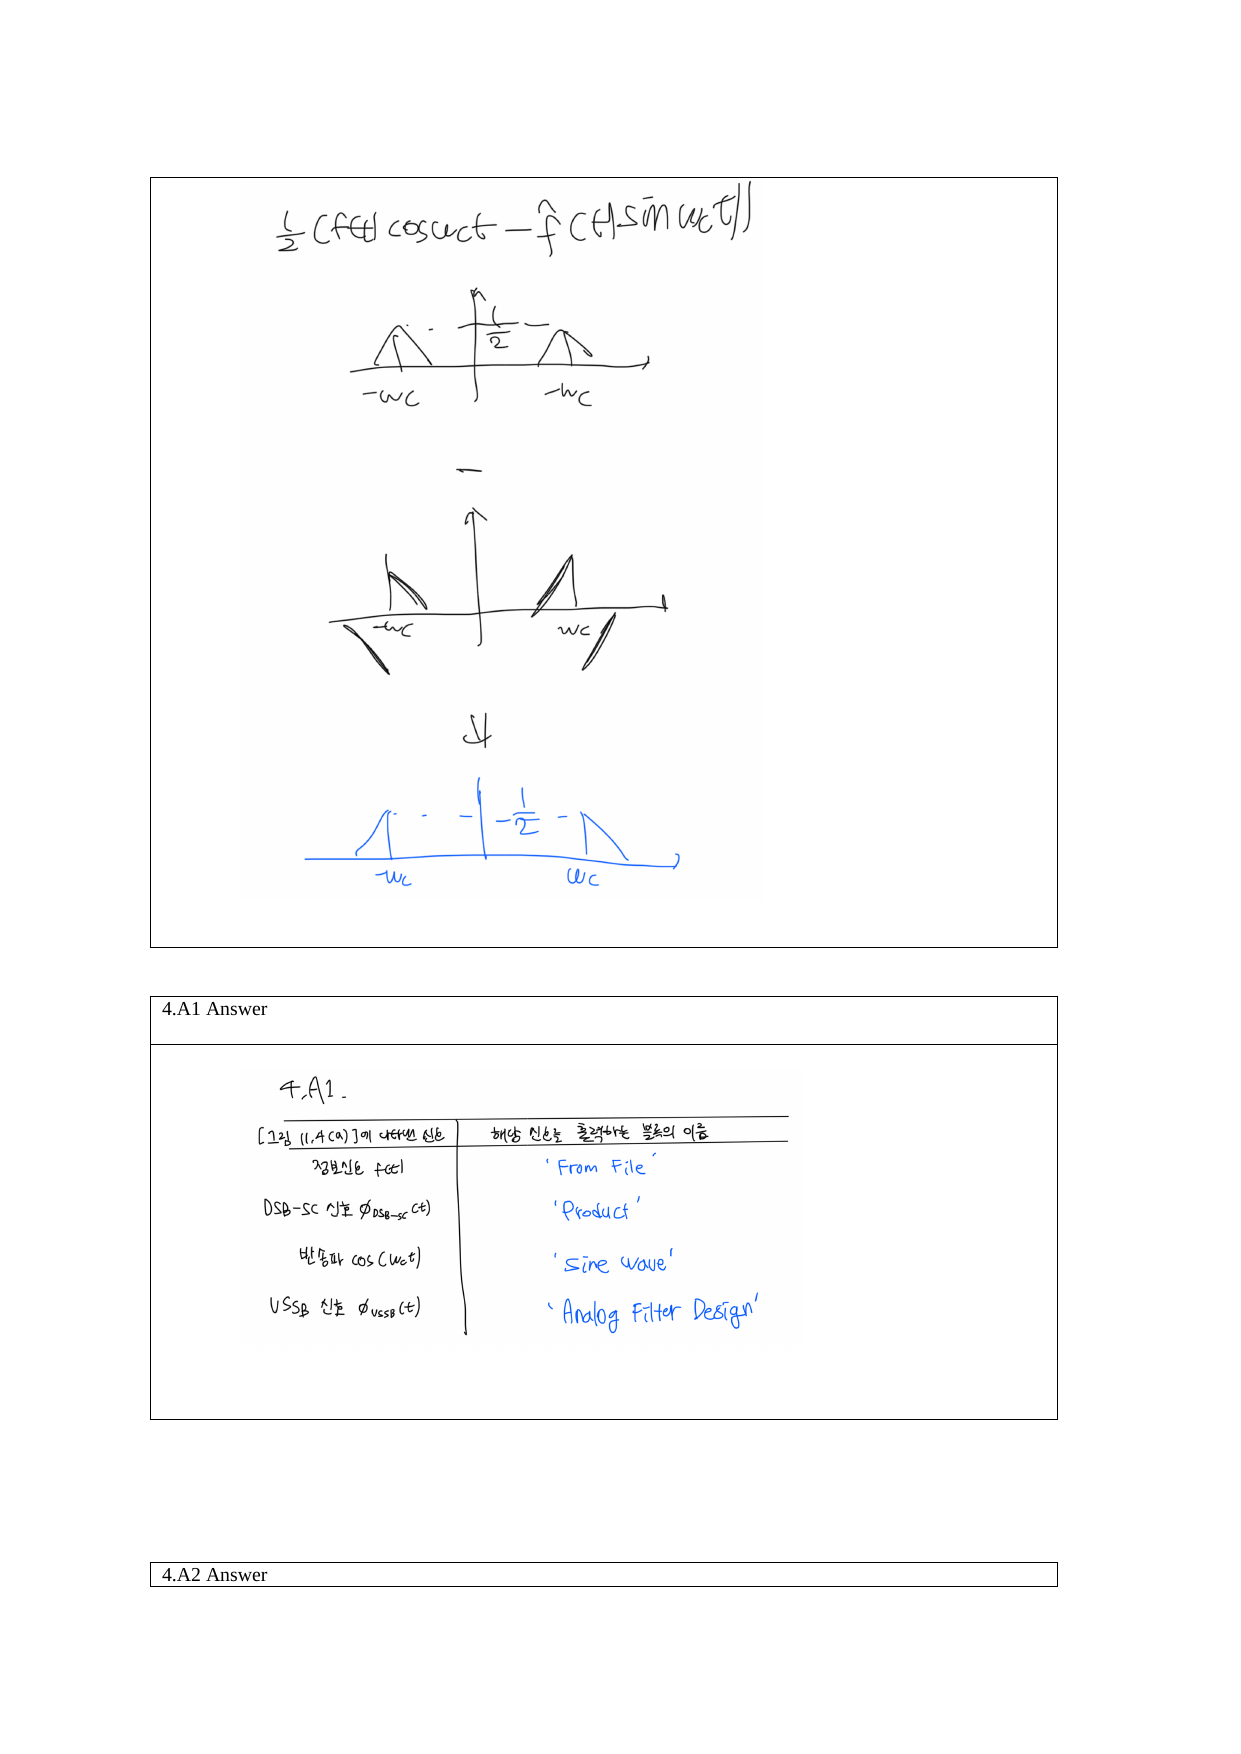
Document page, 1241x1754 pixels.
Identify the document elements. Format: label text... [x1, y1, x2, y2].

picture [241, 1067, 803, 1351]
table_cell [151, 1045, 1057, 1419]
table_header 4.A1 Answer [151, 997, 1057, 1043]
table_header 4.A2 Answer [151, 1563, 1057, 1586]
table_cell [151, 178, 1057, 947]
picture [241, 178, 764, 902]
